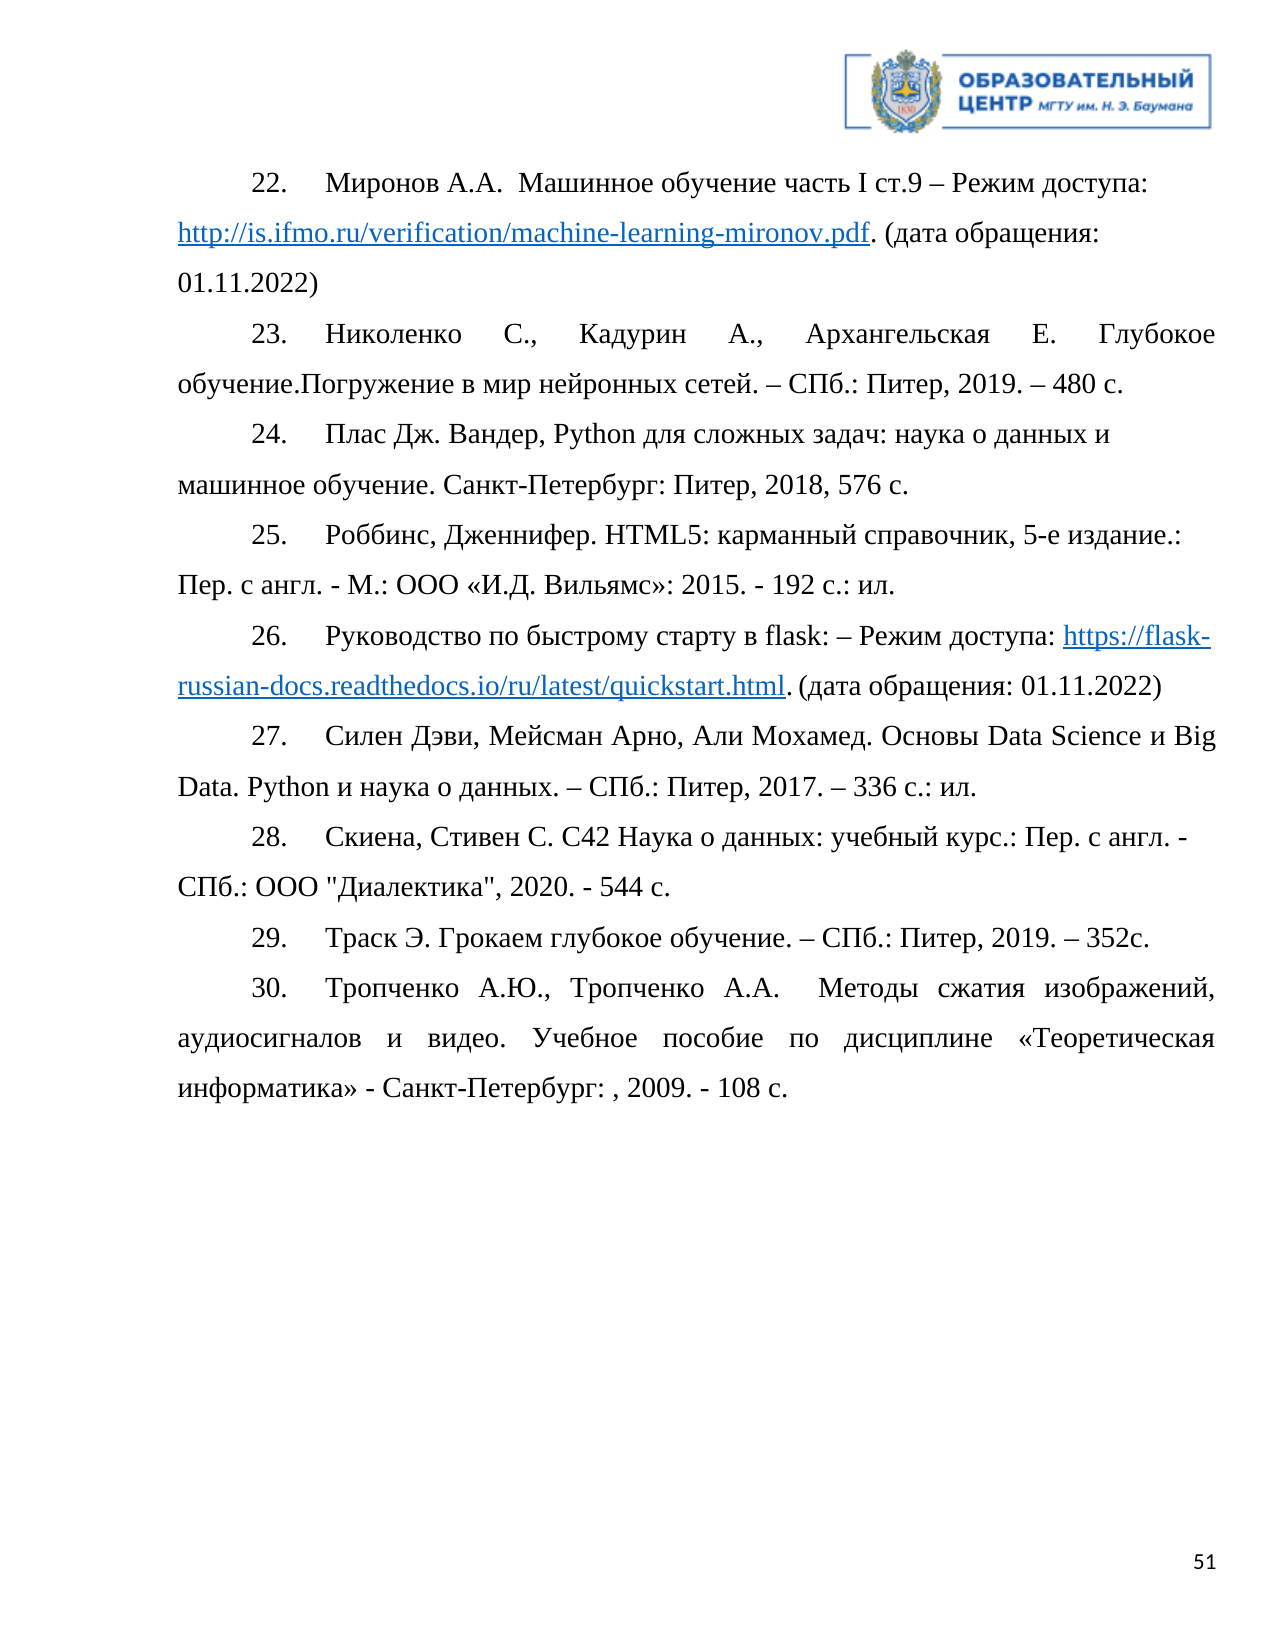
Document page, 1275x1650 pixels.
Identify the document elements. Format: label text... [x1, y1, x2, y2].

list Плас Дж. Вандер, Python для сложных задач: наука о данных и машинное обучение. Санкт-Петербург: Питер, 2018, 576 с. [177, 417, 1216, 500]
list Роббинс, Дженнифер. HTML5: карманный справочник, 5-е издание.: Пер. с англ. - М.: ООО «И.Д. Вильямс»: 2015. - 192 с.: ил. [177, 517, 1216, 601]
list Николенко С., Кадурин А., Архангельская Е. Глубокое обучение.Погружение в мир нейронных сетей. – СПб.: Питер, 2019. – 480 с. [177, 316, 1216, 400]
list Скиена, Стивен С. С42 Наука о данных: учебный курс.: Пер. с англ. - СПб.: ООО "Диалектика", 2020. - 544 с. [177, 819, 1216, 903]
picture [814, 26, 1262, 149]
list Тропченко А.Ю., Тропченко А.А. Методы сжатия изображений, аудиосигналов и видео. Учебное пособие по дисциплине «Теоретическая информатика» - Санкт-Петербург: , 2009. - 108 с. [177, 970, 1216, 1104]
list Силен Дэви, Мейсман Арно, Али Мохамед. Основы Data Science и Big Data. Python и наука о данных. – СПб.: Питер, 2017. – 336 с.: ил. [177, 718, 1216, 802]
list Руководство по быстрому старту в flask: – Режим доступа: https://flask-russian-docs.readthedocs.io/ru/latest/quickstart.html. (дата обращения: 01.11.2022) [177, 618, 1216, 702]
list Миронов А.А. Машинное обучение часть I ст.9 – Режим доступа: http://is.ifmo.ru/verification/machine-learning-mironov.pdf. (дата обращения: 01.11.2022) [177, 118, 1216, 299]
list Траск Э. Грокаем глубокое обучение. – СПб.: Питер, 2019. – 352с. [177, 920, 1216, 953]
